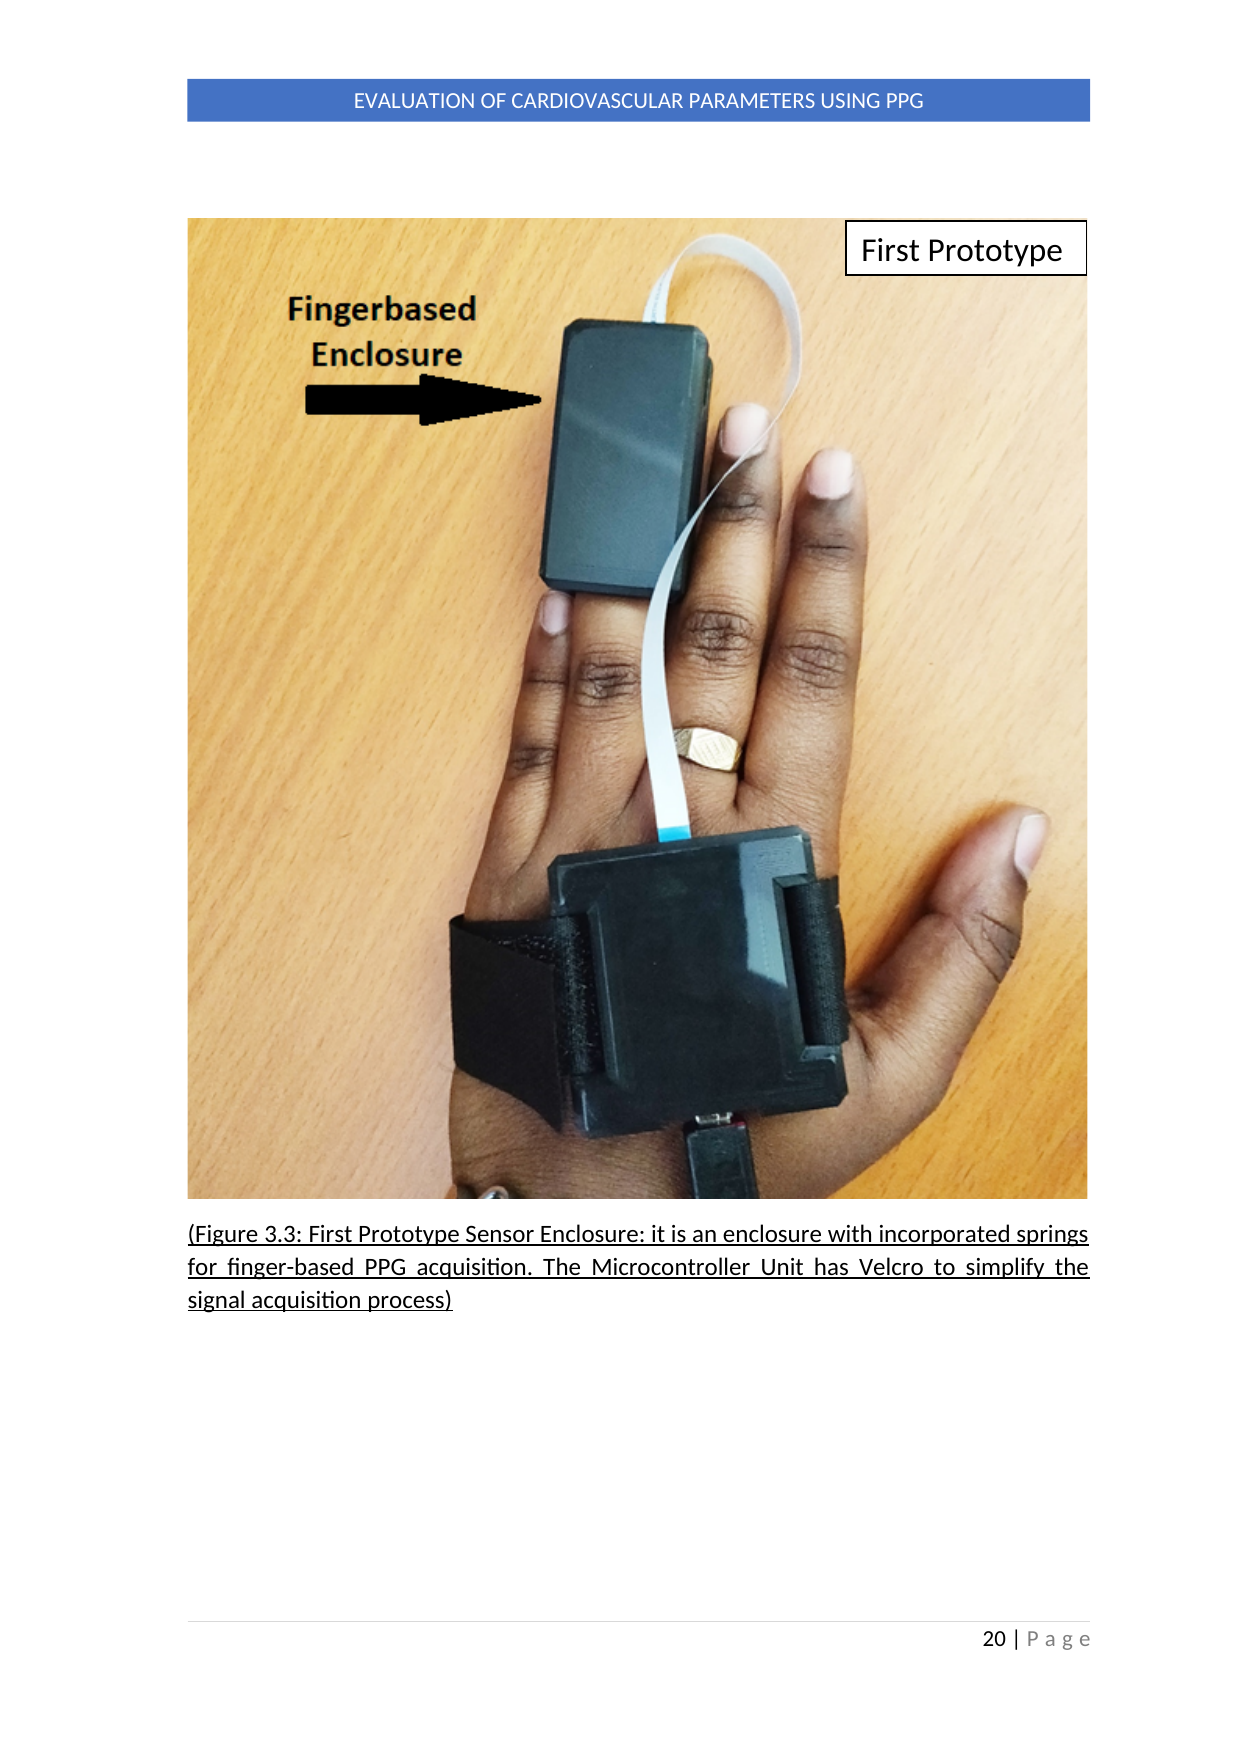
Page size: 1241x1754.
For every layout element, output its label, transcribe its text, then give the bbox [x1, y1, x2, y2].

picture [187, 218, 1088, 1199]
text (Figure 3.3: First Prototype Sensor Enclosure: it is an enclosure with incorporated springs for finger-based PPG acquisition. The Microcontroller Unit has Velcro to simplify the signal acquisition process) [187, 1218, 1090, 1277]
text (Figure 3.3: First Prototype Sensor Enclosure: it is an enclosure with incorporated springs for finger-based PPG acquisition. The Microcontroller Unit has Velcro to simplify the signal acquisition process) [187, 1278, 1090, 1314]
